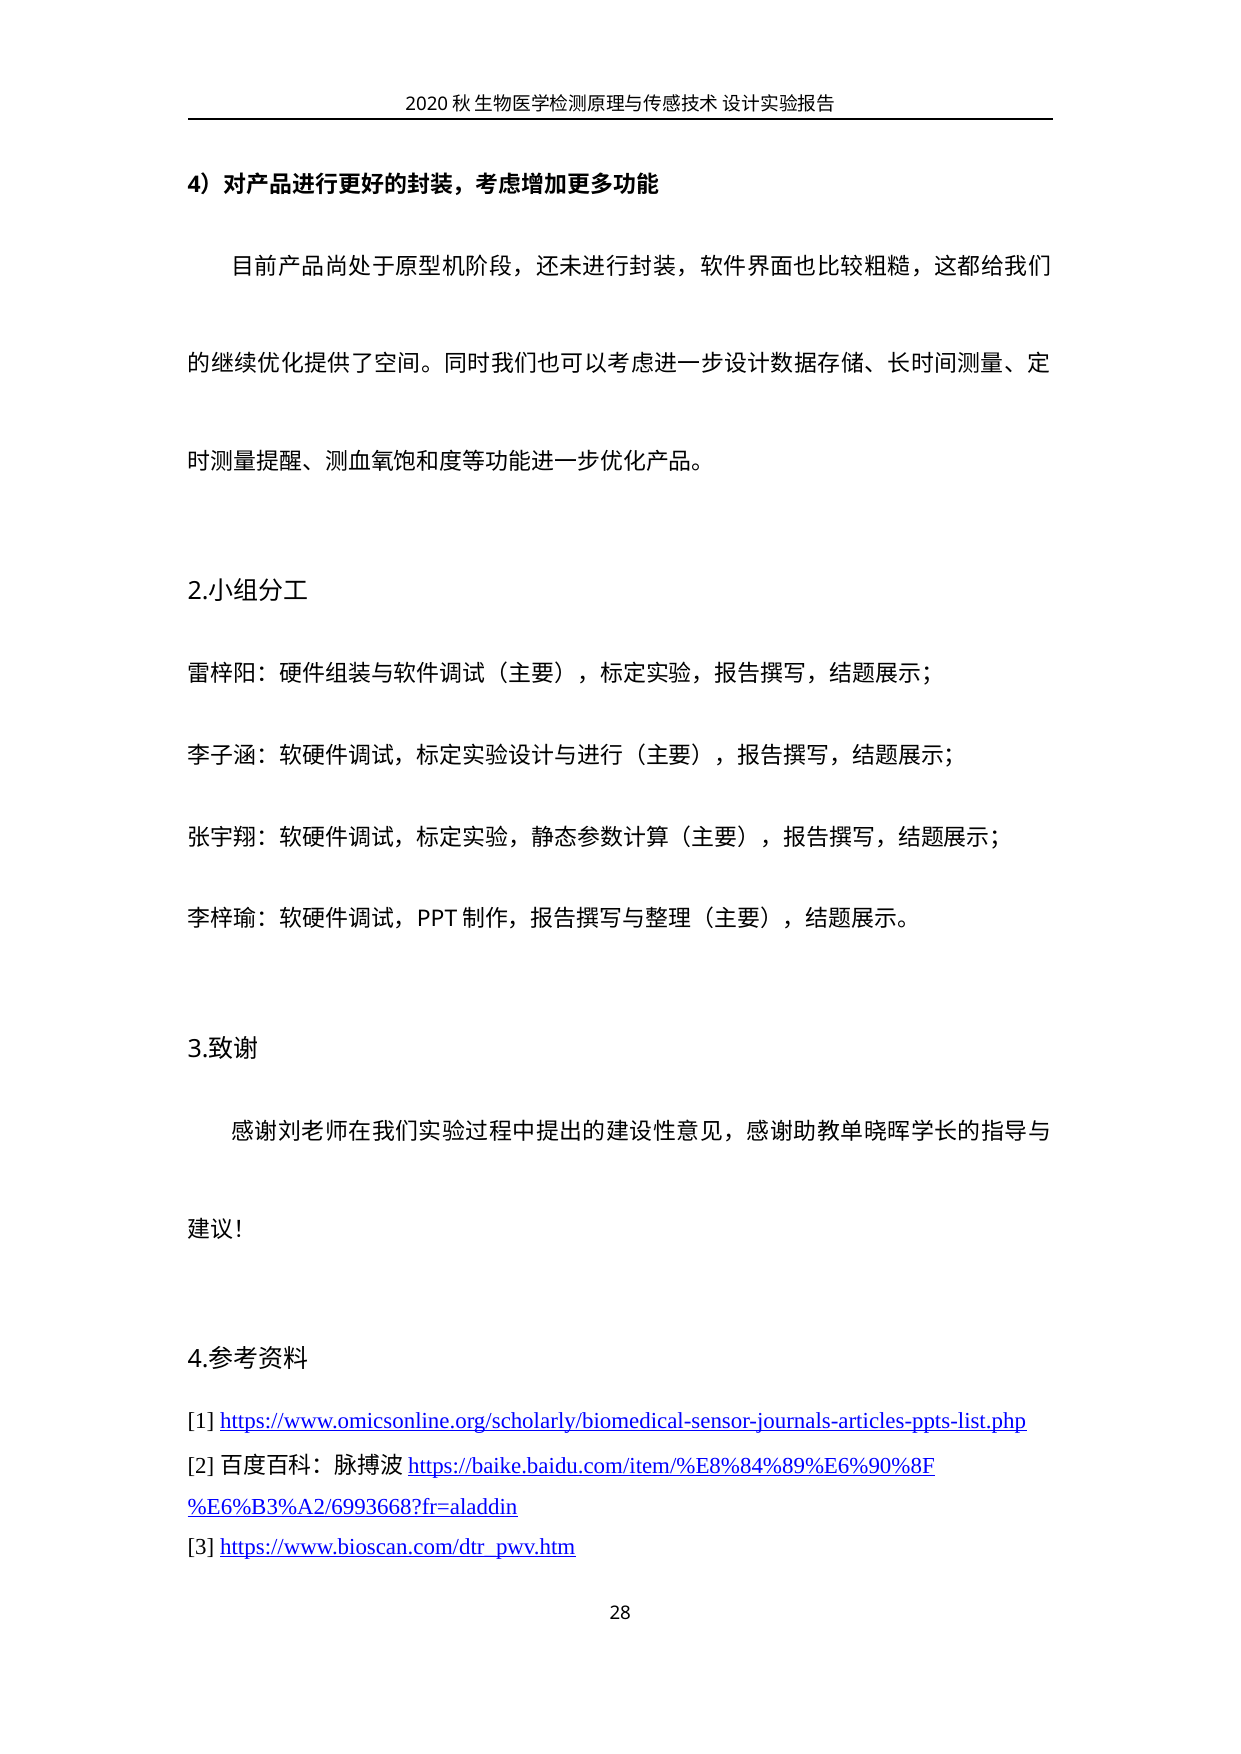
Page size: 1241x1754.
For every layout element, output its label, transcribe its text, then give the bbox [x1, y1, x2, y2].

text 2.小组分工 [187, 556, 1053, 621]
text 4.参考资料 [187, 1324, 1053, 1389]
text 感谢刘老师在我们实验过程中提出的建设性意见，感谢助教单晓晖学长的指导与建议！ [187, 1097, 1053, 1259]
text [3] https://www.bioscan.com/dtr_pwv.htm [187, 1533, 1053, 1559]
text 李子涵：软硬件调试，标定实验设计与进行（主要），报告撰写，结题展示； [187, 721, 1053, 786]
text 4）对产品进行更好的封装，考虑增加更多功能 [187, 150, 1053, 215]
text 目前产品尚处于原型机阶段，还未进行封装，软件界面也比较粗糙，这都给我们的继续优化提供了空间。同时我们也可以考虑进一步设计数据存储、长时间测量、定时测量提醒、测血氧饱和度等功能进一步优化产品。 [187, 232, 1053, 492]
text [1] https://www.omicsonline.org/scholarly/biomedical-sensor-journals-articles-ppts-list.php [187, 1407, 1053, 1434]
text 3.致谢 [187, 1014, 1053, 1079]
text 张宇翔：软硬件调试，标定实验，静态参数计算（主要），报告撰写，结题展示； [187, 803, 1053, 868]
text [2] 百度百科：脉搏波https://baike.baidu.com/item/%E8%84%89%E6%90%8F%E6%B3%A2/6993668?fr=aladdin [187, 1447, 1053, 1519]
text 李梓瑜：软硬件调试，PPT制作，报告撰写与整理（主要），结题展示。 [187, 884, 1053, 949]
text 雷梓阳：硬件组装与软件调试（主要），标定实验，报告撰写，结题展示； [187, 639, 1053, 704]
